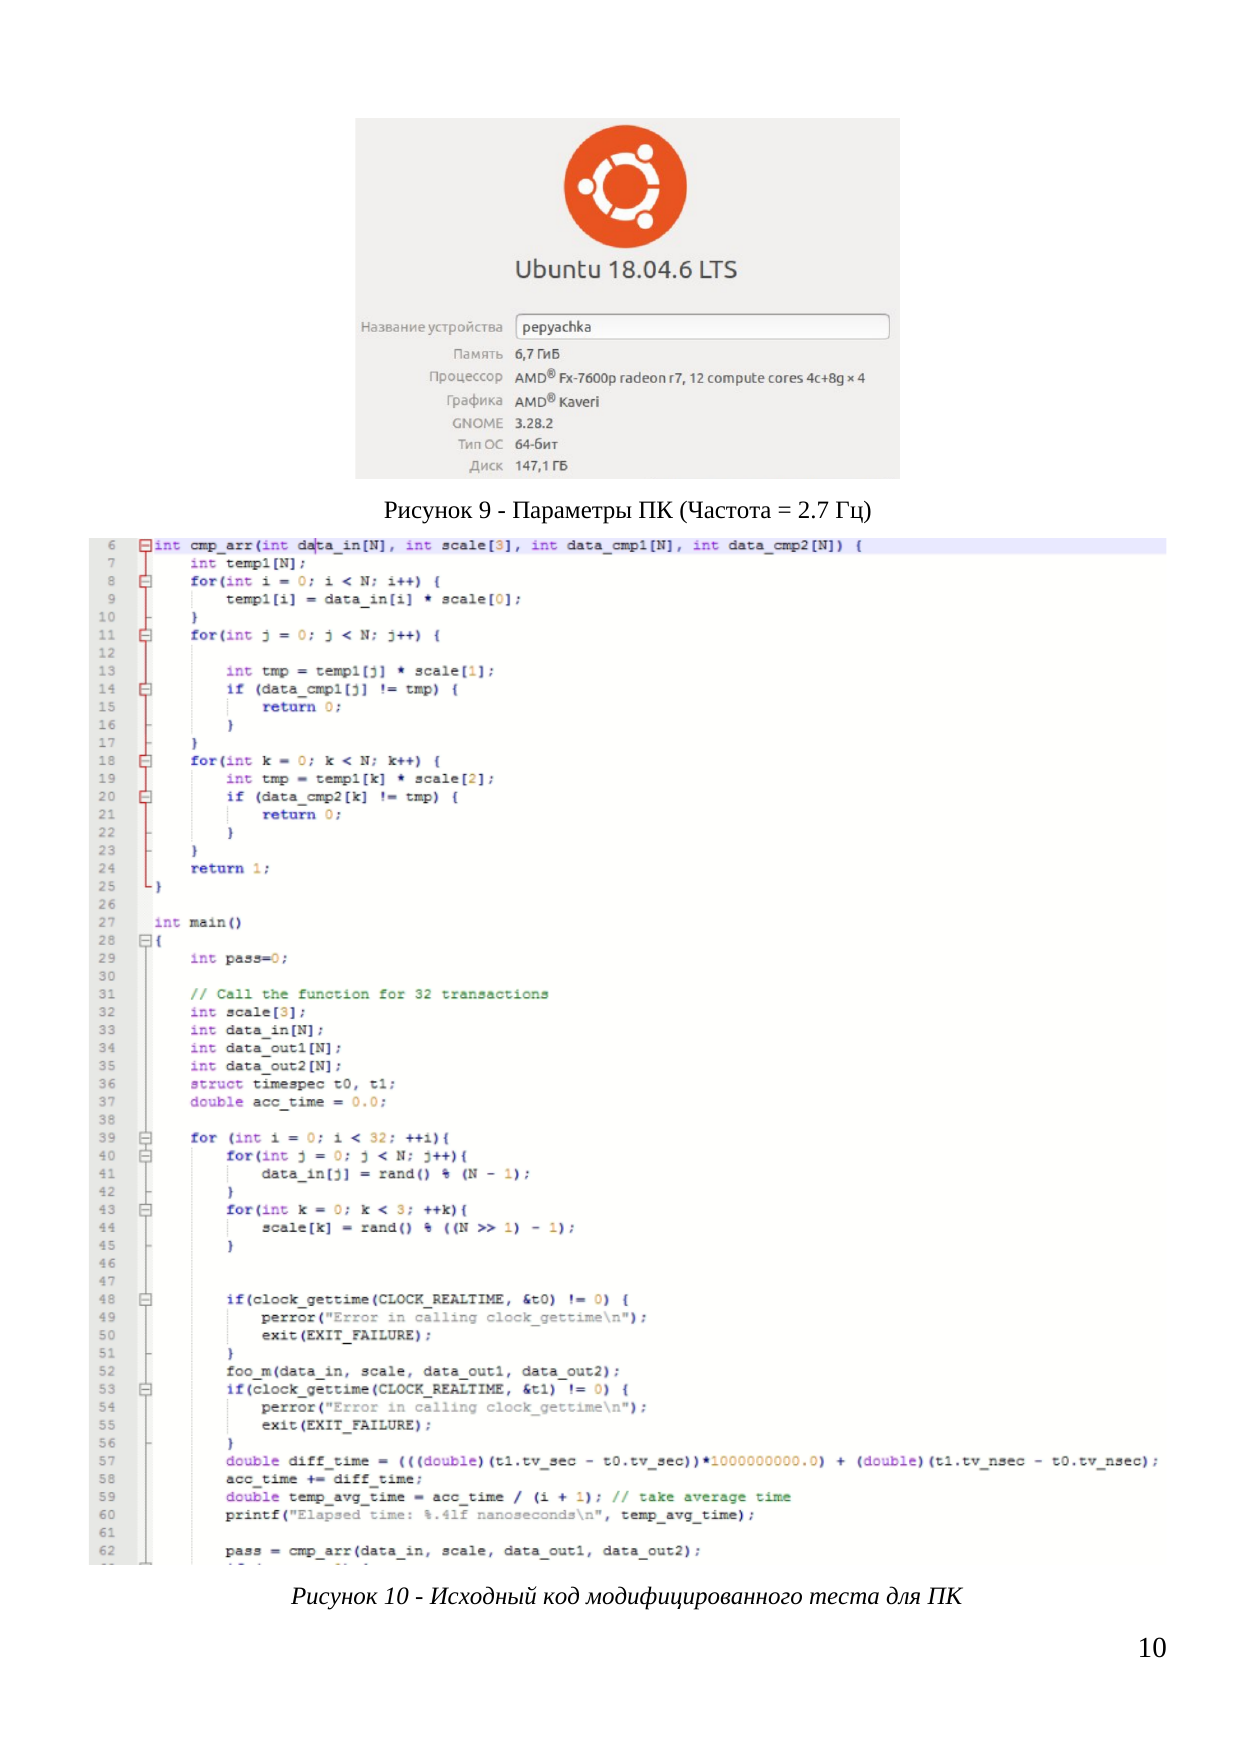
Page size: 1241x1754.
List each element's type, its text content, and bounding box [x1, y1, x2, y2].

picture [355, 118, 900, 479]
text Рисунок 9 - Параметры ПК (Частота = 2.7 Гц) [89, 496, 1167, 524]
text Рисунок 10 - Исходный код модифицированного теста для ПК [89, 1581, 1167, 1610]
picture [88, 538, 1167, 1565]
